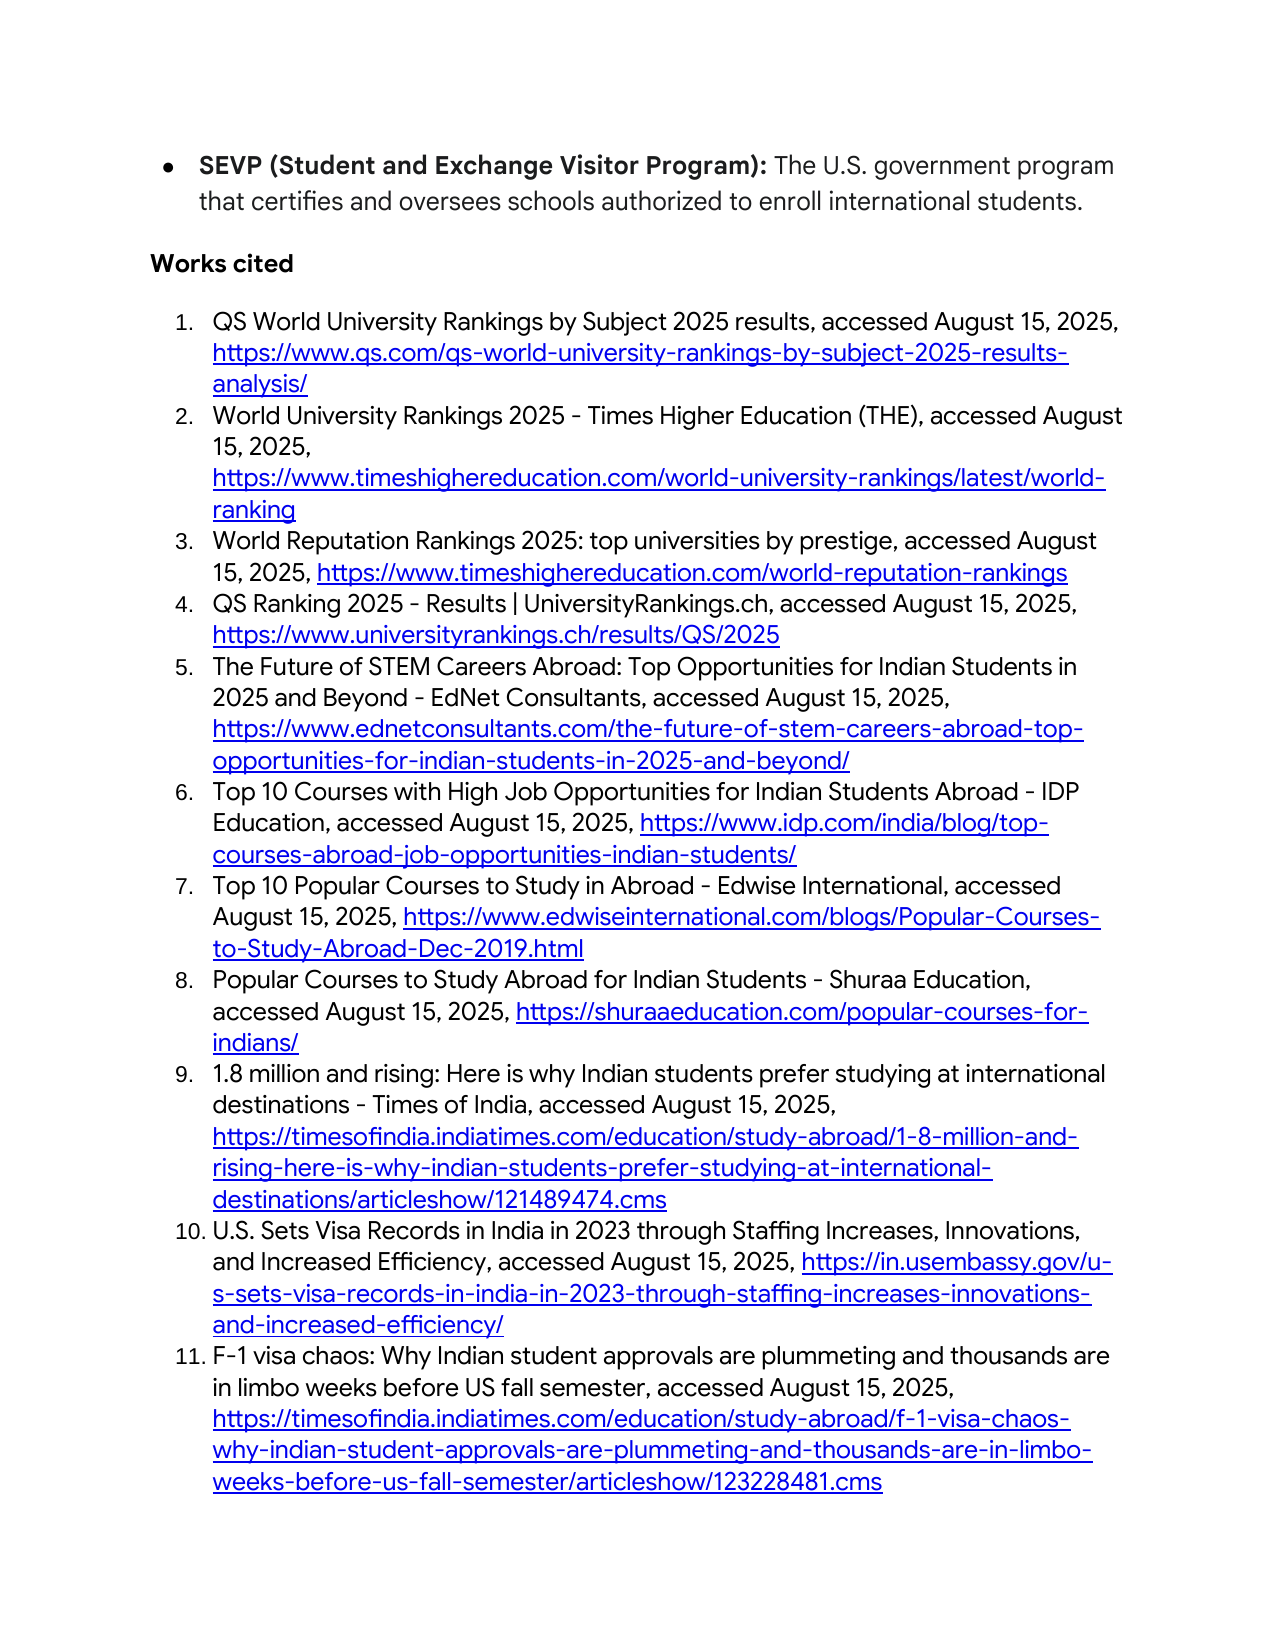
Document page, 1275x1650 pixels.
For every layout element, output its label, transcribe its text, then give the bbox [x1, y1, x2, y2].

list SEVP (Student and Exchange Visitor Program): The U.S. government program that certifies and oversees schools authorized to enroll international students. [161, 150, 1125, 217]
list World University Rankings 2025 - Times Higher Education (THE), accessed August 15, 2025, https://www.timeshighereducation.com/world-university-rankings/latest/world-ranking [175, 400, 1125, 525]
subtitle Works cited [150, 248, 1125, 279]
list 1.8 million and rising: Here is why Indian students prefer studying at international destinations - Times of India, accessed August 15, 2025, https://timesofindia.indiatimes.com/education/study-abroad/1-8-million-and-rising-here-is-why-indian-students-prefer-studying-at-international-destinations/articleshow/121489474.cms [175, 1058, 1125, 1215]
list Top 10 Popular Courses to Study in Abroad - Edwise International, accessed August 15, 2025, https://www.edwiseinternational.com/blogs/Popular-Courses-to-Study-Abroad-Dec-2019.html [175, 870, 1125, 964]
list Top 10 Courses with High Job Opportunities for Indian Students Abroad - IDP Education, accessed August 15, 2025, https://www.idp.com/india/blog/top-courses-abroad-job-opportunities-indian-students/ [175, 776, 1125, 870]
list QS World University Rankings by Subject 2025 results, accessed August 15, 2025, https://www.qs.com/qs-world-university-rankings-by-subject-2025-results-analysis/ [175, 306, 1125, 400]
list QS Ranking 2025 - Results | UniversityRankings.ch, accessed August 15, 2025, https://www.universityrankings.ch/results/QS/2025 [175, 588, 1125, 651]
list Popular Courses to Study Abroad for Indian Students - Shuraa Education, accessed August 15, 2025, https://shuraaeducation.com/popular-courses-for-indians/ [175, 964, 1125, 1058]
list The Future of STEM Careers Abroad: Top Opportunities for Indian Students in 2025 and Beyond - EdNet Consultants, accessed August 15, 2025, https://www.ednetconsultants.com/the-future-of-stem-careers-abroad-top-opportunities-for-indian-students-in-2025-and-beyond/ [175, 651, 1125, 776]
list World Reputation Rankings 2025: top universities by prestige, accessed August 15, 2025, https://www.timeshighereducation.com/world-reputation-rankings [175, 525, 1125, 588]
list F-1 visa chaos: Why Indian student approvals are plummeting and thousands are in limbo weeks before US fall semester, accessed August 15, 2025, https://timesofindia.indiatimes.com/education/study-abroad/f-1-visa-chaos-why-indian-student-approvals-are-plummeting-and-thousands-are-in-limbo-weeks-before-us-fall-semester/articleshow/123228481.cms [175, 1341, 1125, 1497]
list U.S. Sets Visa Records in India in 2023 through Staffing Increases, Innovations, and Increased Efficiency, accessed August 15, 2025, https://in.usembassy.gov/u-s-sets-visa-records-in-india-in-2023-through-staffing-increases-innovations-and-increased-efficiency/ [175, 1215, 1125, 1341]
